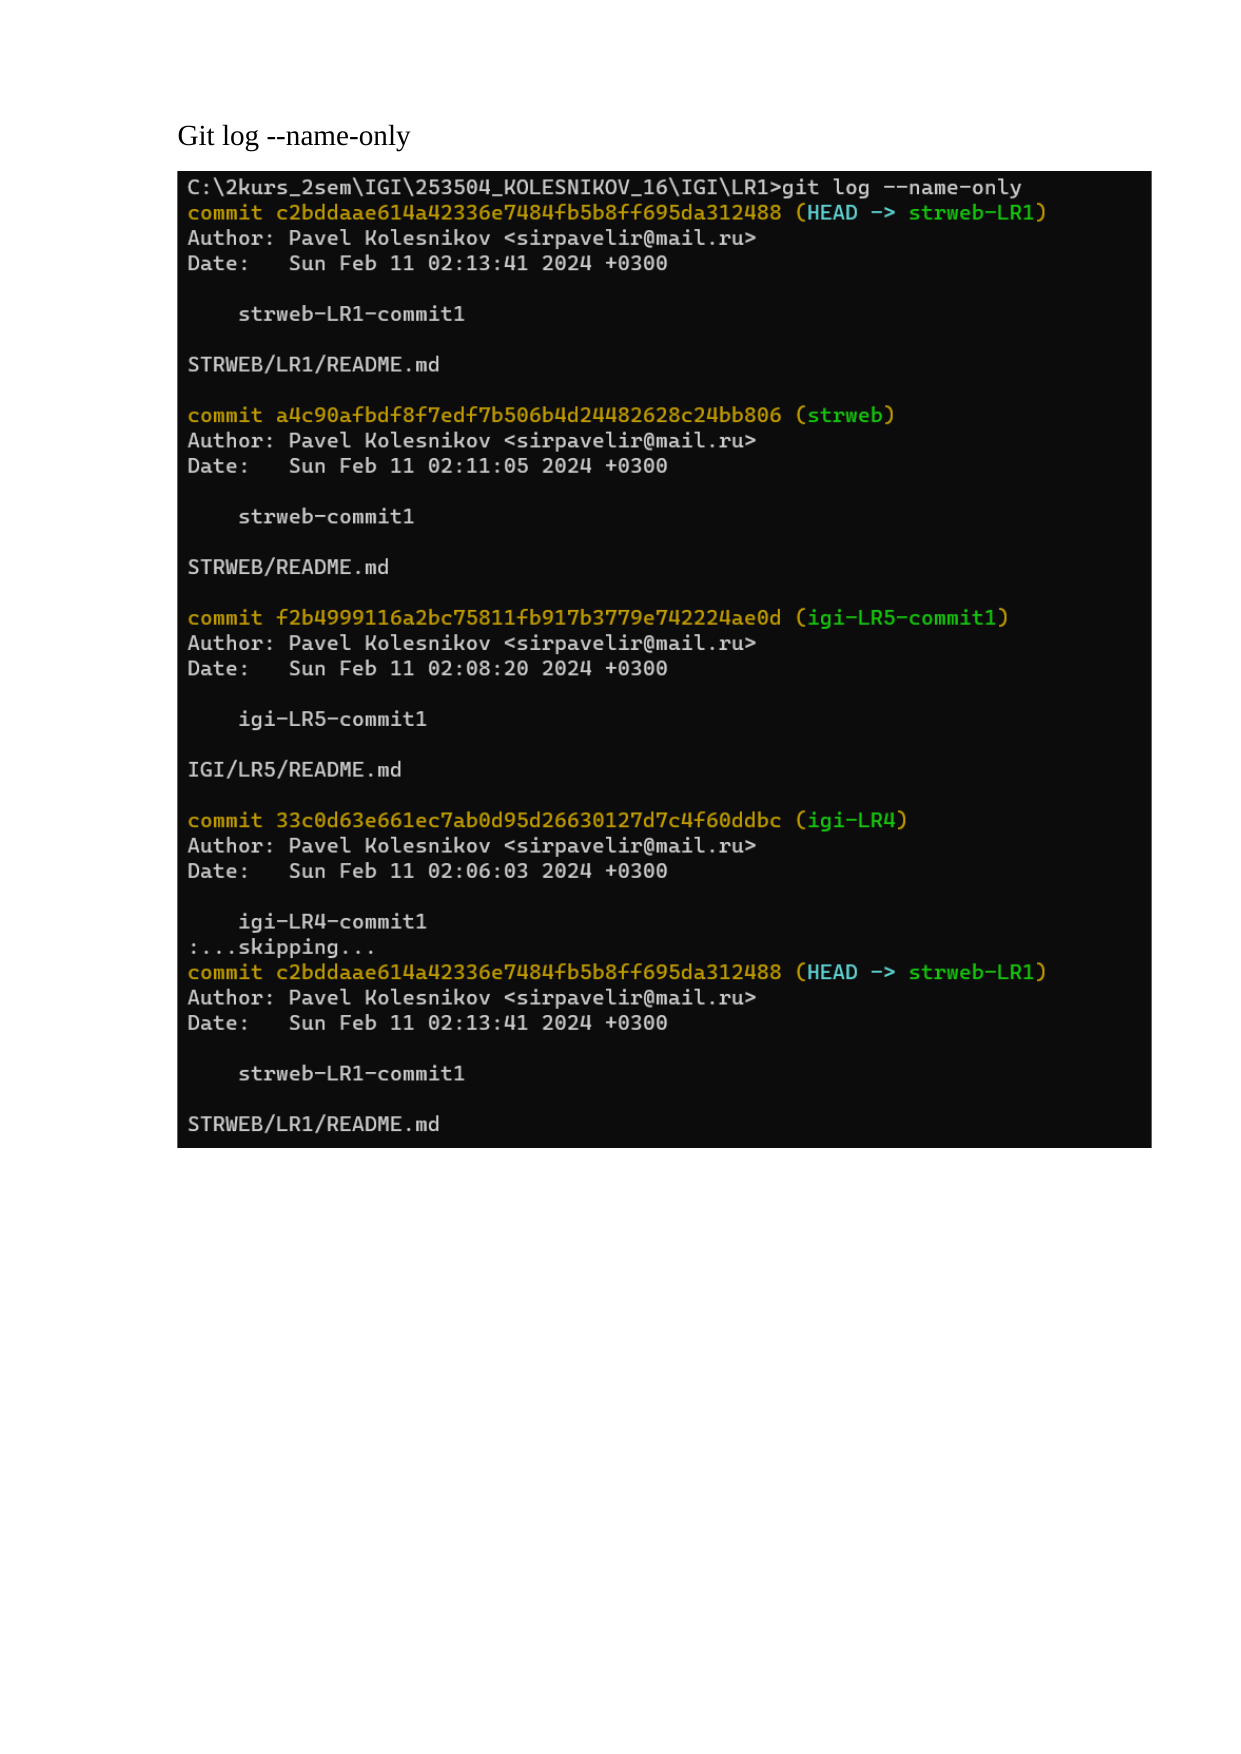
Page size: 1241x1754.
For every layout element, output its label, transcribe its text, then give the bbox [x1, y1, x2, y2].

picture [177, 171, 1152, 1148]
text Git log --name-only [177, 118, 1152, 152]
